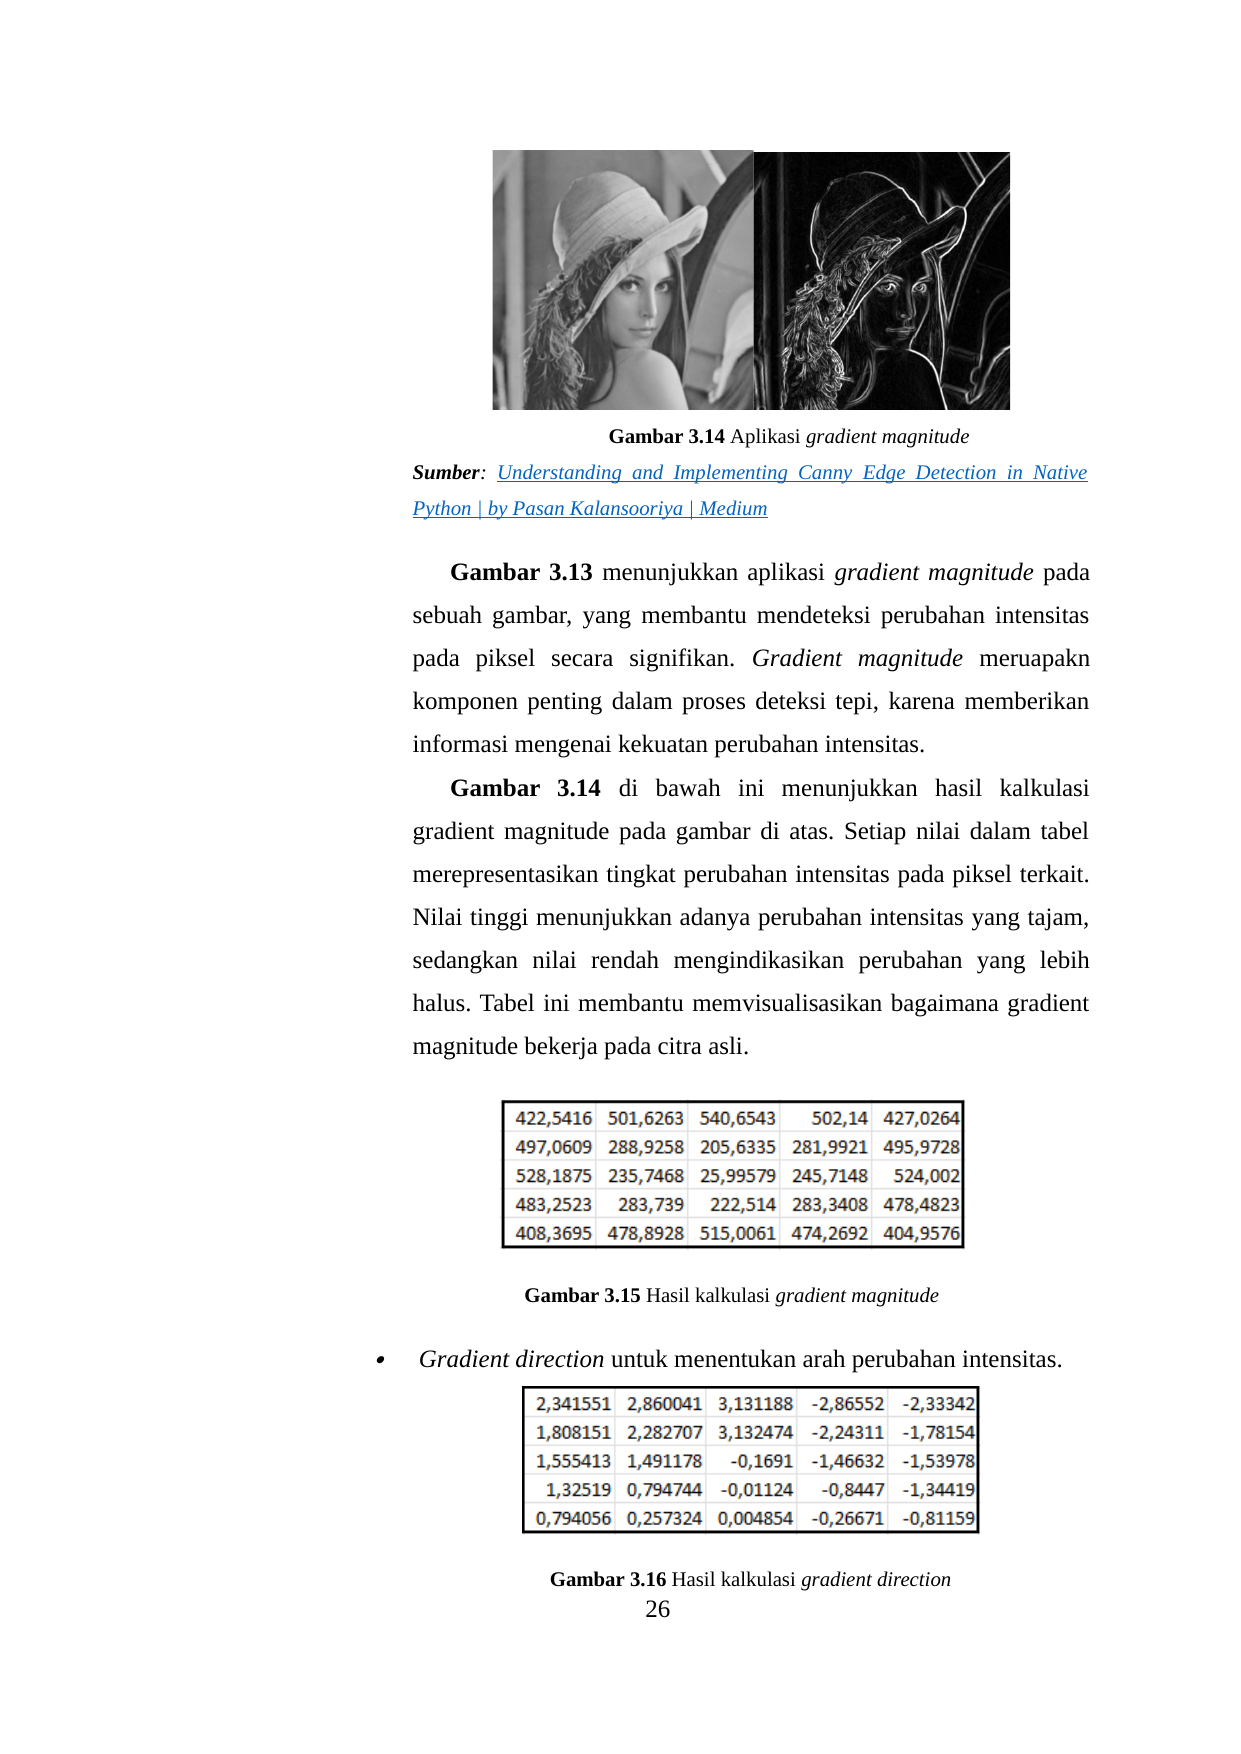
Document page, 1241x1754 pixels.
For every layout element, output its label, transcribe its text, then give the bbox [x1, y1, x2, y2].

picture [499, 1099, 966, 1250]
list Gambar 3.14 di bawah ini menunjukkan hasil kalkulasi gradient magnitude pada gambar di atas. Setiap nilai dalam tabel merepresentasikan tingkat perubahan intensitas pada piksel terkait. Nilai tinggi menunjukkan adanya perubahan intensitas yang tajam, sedangkan nilai rendah mengindikasikan perubahan yang lebih halus. Tabel ini membantu memvisualisasikan bagaimana gradient magnitude bekerja pada citra asli. [412, 773, 1090, 1060]
picture [522, 1386, 981, 1535]
list Gambar 3.13 menunjukkan aplikasi gradient magnitude pada sebuah gambar, yang membantu mendeteksi perubahan intensitas pada piksel secara signifikan. Gradient magnitude meruapakn komponen penting dalam proses deteksi tepi, karena memberikan informasi mengenai kekuatan perubahan intensitas. [412, 557, 1090, 758]
list Gradient direction untuk menentukan arah perubahan intensitas. [375, 1344, 1090, 1372]
picture [492, 150, 1011, 410]
text Sumber: Understanding and Implementing Canny Edge Detection in Native Python | by Pasan Kalansooriya | Medium [412, 460, 1090, 520]
